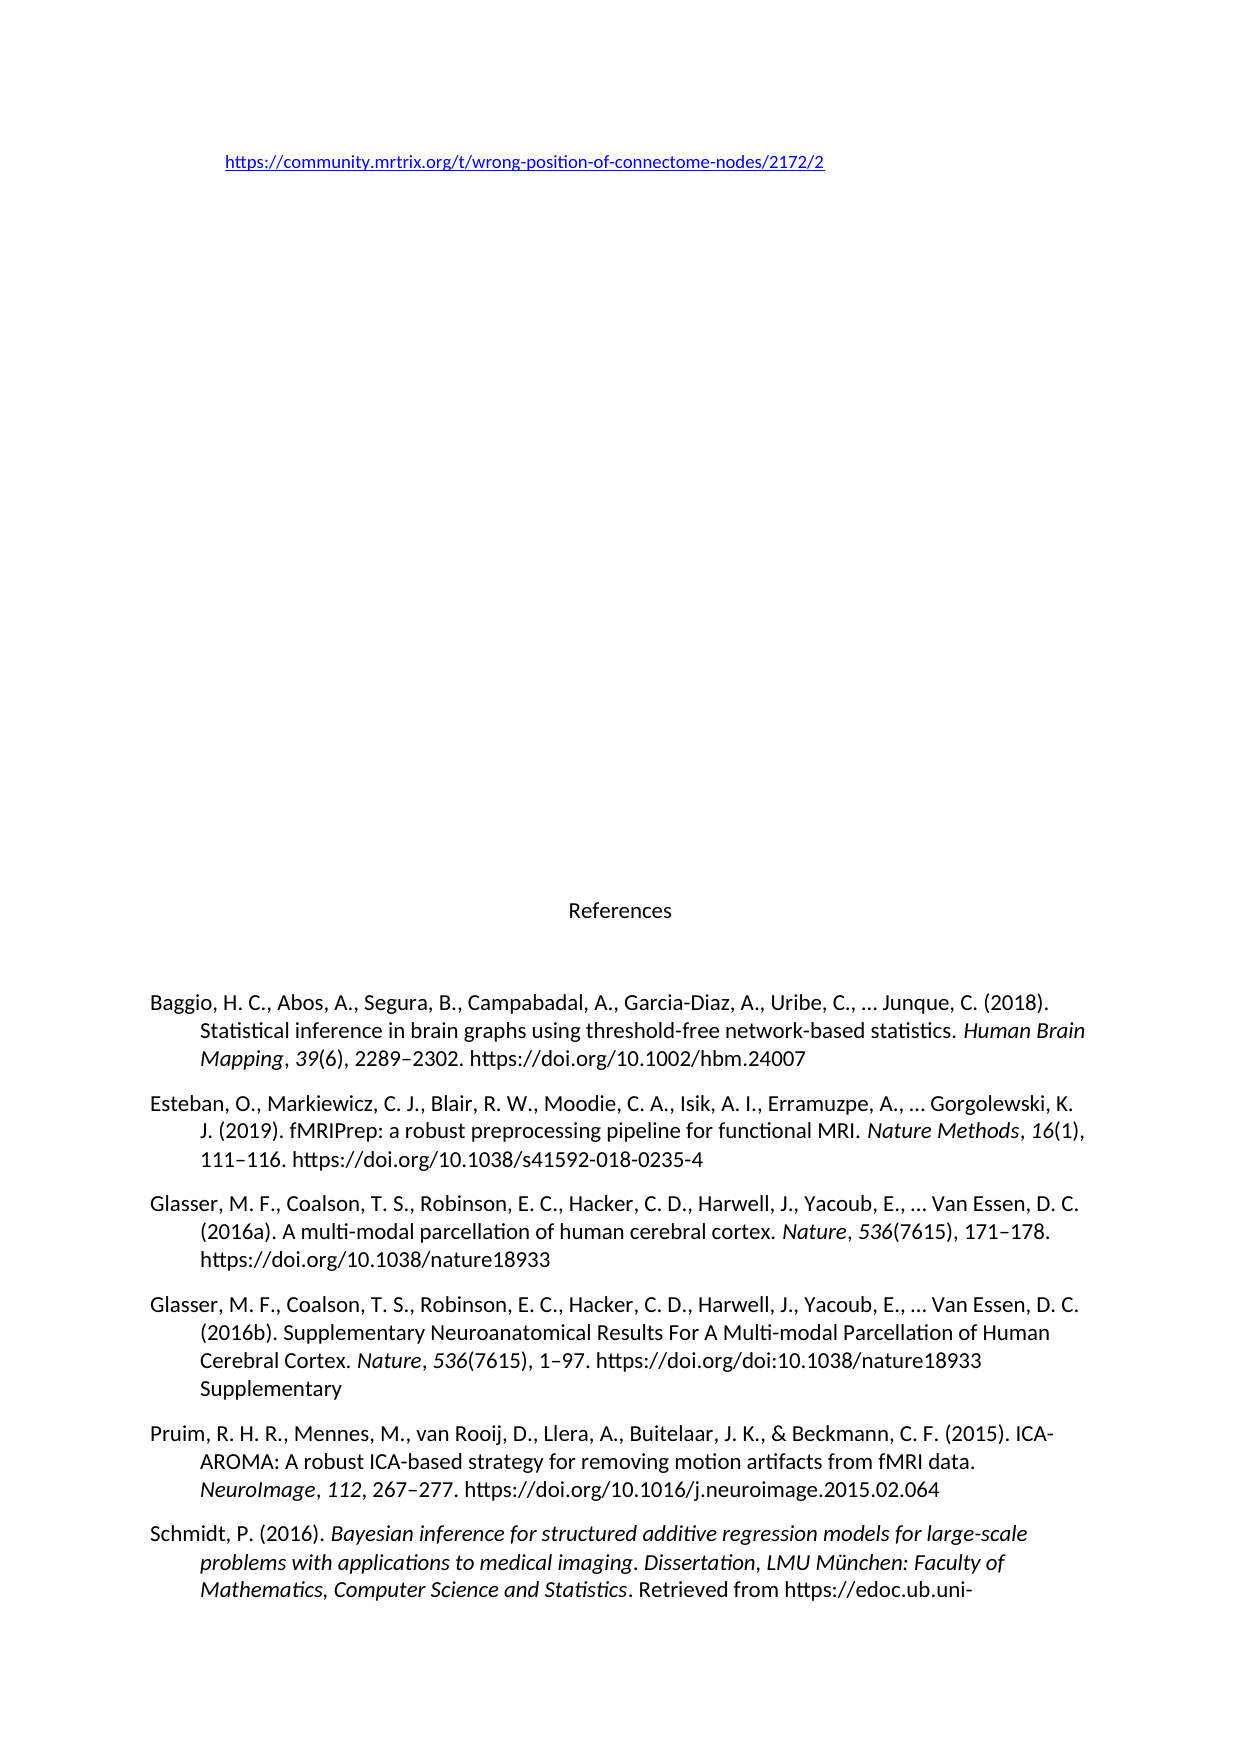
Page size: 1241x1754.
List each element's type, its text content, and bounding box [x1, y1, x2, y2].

text Baggio, H. C., Abos, A., Segura, B., Campabadal, A., Garcia-Diaz, A., Uribe, C., … Junque, C. (2018). Statistical inference in brain graphs using threshold-free network-based statistics. Human Brain Mapping, 39(6), 2289–2302. https://doi.org/10.1002/hbm.24007 [150, 988, 1090, 1072]
list https://community.mrtrix.org/t/wrong-position-of-connectome-nodes/2172/2 [225, 150, 1090, 173]
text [150, 1519, 1090, 1604]
text Esteban, O., Markiewicz, C. J., Blair, R. W., Moodie, C. A., Isik, A. I., Erramuzpe, A., … Gorgolewski, K. J. (2019). fMRIPrep: a robust preprocessing pipeline for functional MRI. Nature Methods, 16(1), 111–116. https://doi.org/10.1038/s41592-018-0235-4 [150, 1089, 1090, 1173]
text References [150, 896, 1090, 924]
text Glasser, M. F., Coalson, T. S., Robinson, E. C., Hacker, C. D., Harwell, J., Yacoub, E., … Van Essen, D. C. (2016b). Supplementary Neuroanatomical Results For A Multi-modal Parcellation of Human Cerebral Cortex. Nature, 536(7615), 1–97. https://doi.org/doi:10.1038/nature18933 Supplementary [150, 1290, 1090, 1402]
text Glasser, M. F., Coalson, T. S., Robinson, E. C., Hacker, C. D., Harwell, J., Yacoub, E., … Van Essen, D. C. (2016a). A multi-modal parcellation of human cerebral cortex. Nature, 536(7615), 171–178. https://doi.org/10.1038/nature18933 [150, 1189, 1090, 1273]
text Pruim, R. H. R., Mennes, M., van Rooij, D., Llera, A., Buitelaar, J. K., & Beckmann, C. F. (2015). ICA-AROMA: A robust ICA-based strategy for removing motion artifacts from fMRI data. NeuroImage, 112, 267–277. https://doi.org/10.1016/j.neuroimage.2015.02.064 [150, 1419, 1090, 1503]
